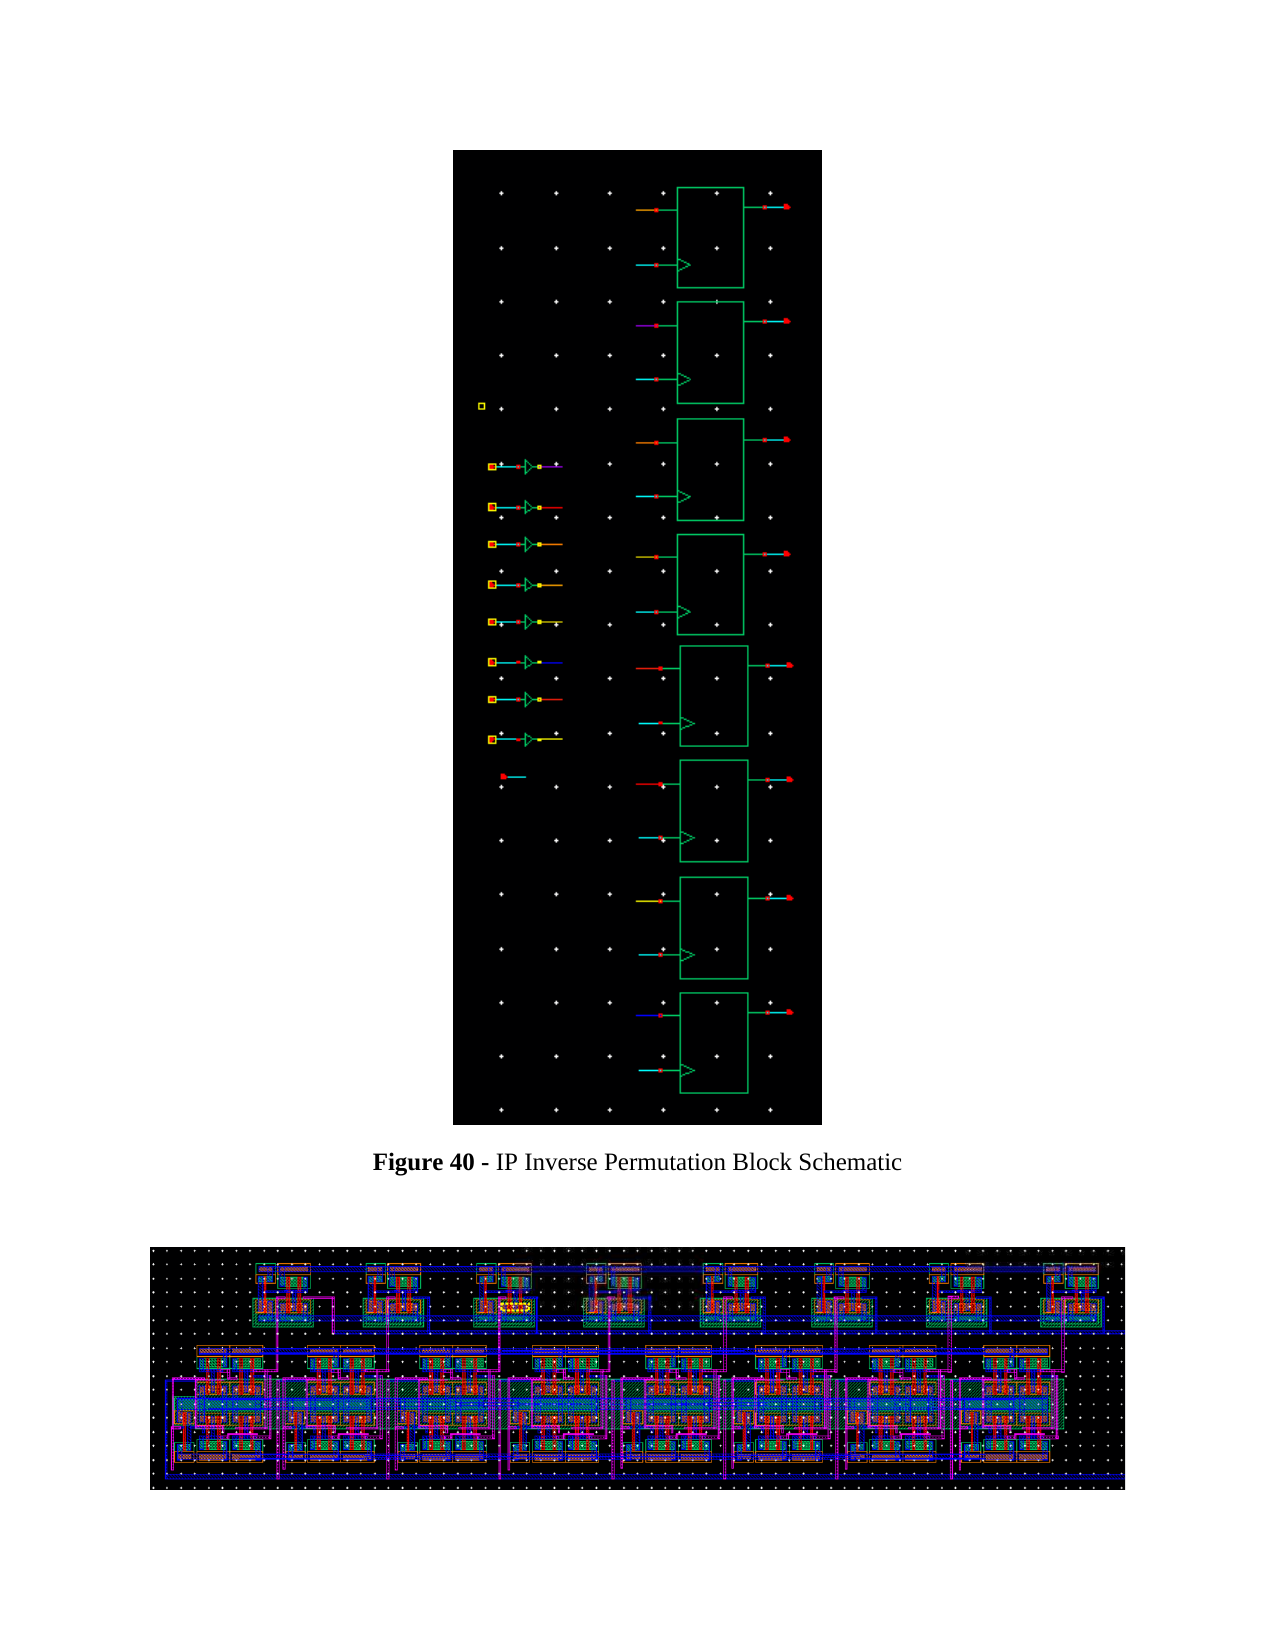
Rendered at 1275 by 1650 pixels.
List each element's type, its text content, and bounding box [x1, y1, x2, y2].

picture [453, 150, 822, 1125]
picture [150, 1247, 1125, 1490]
text Figure 40 - IP Inverse Permutation Block Schematic [150, 1147, 1125, 1176]
